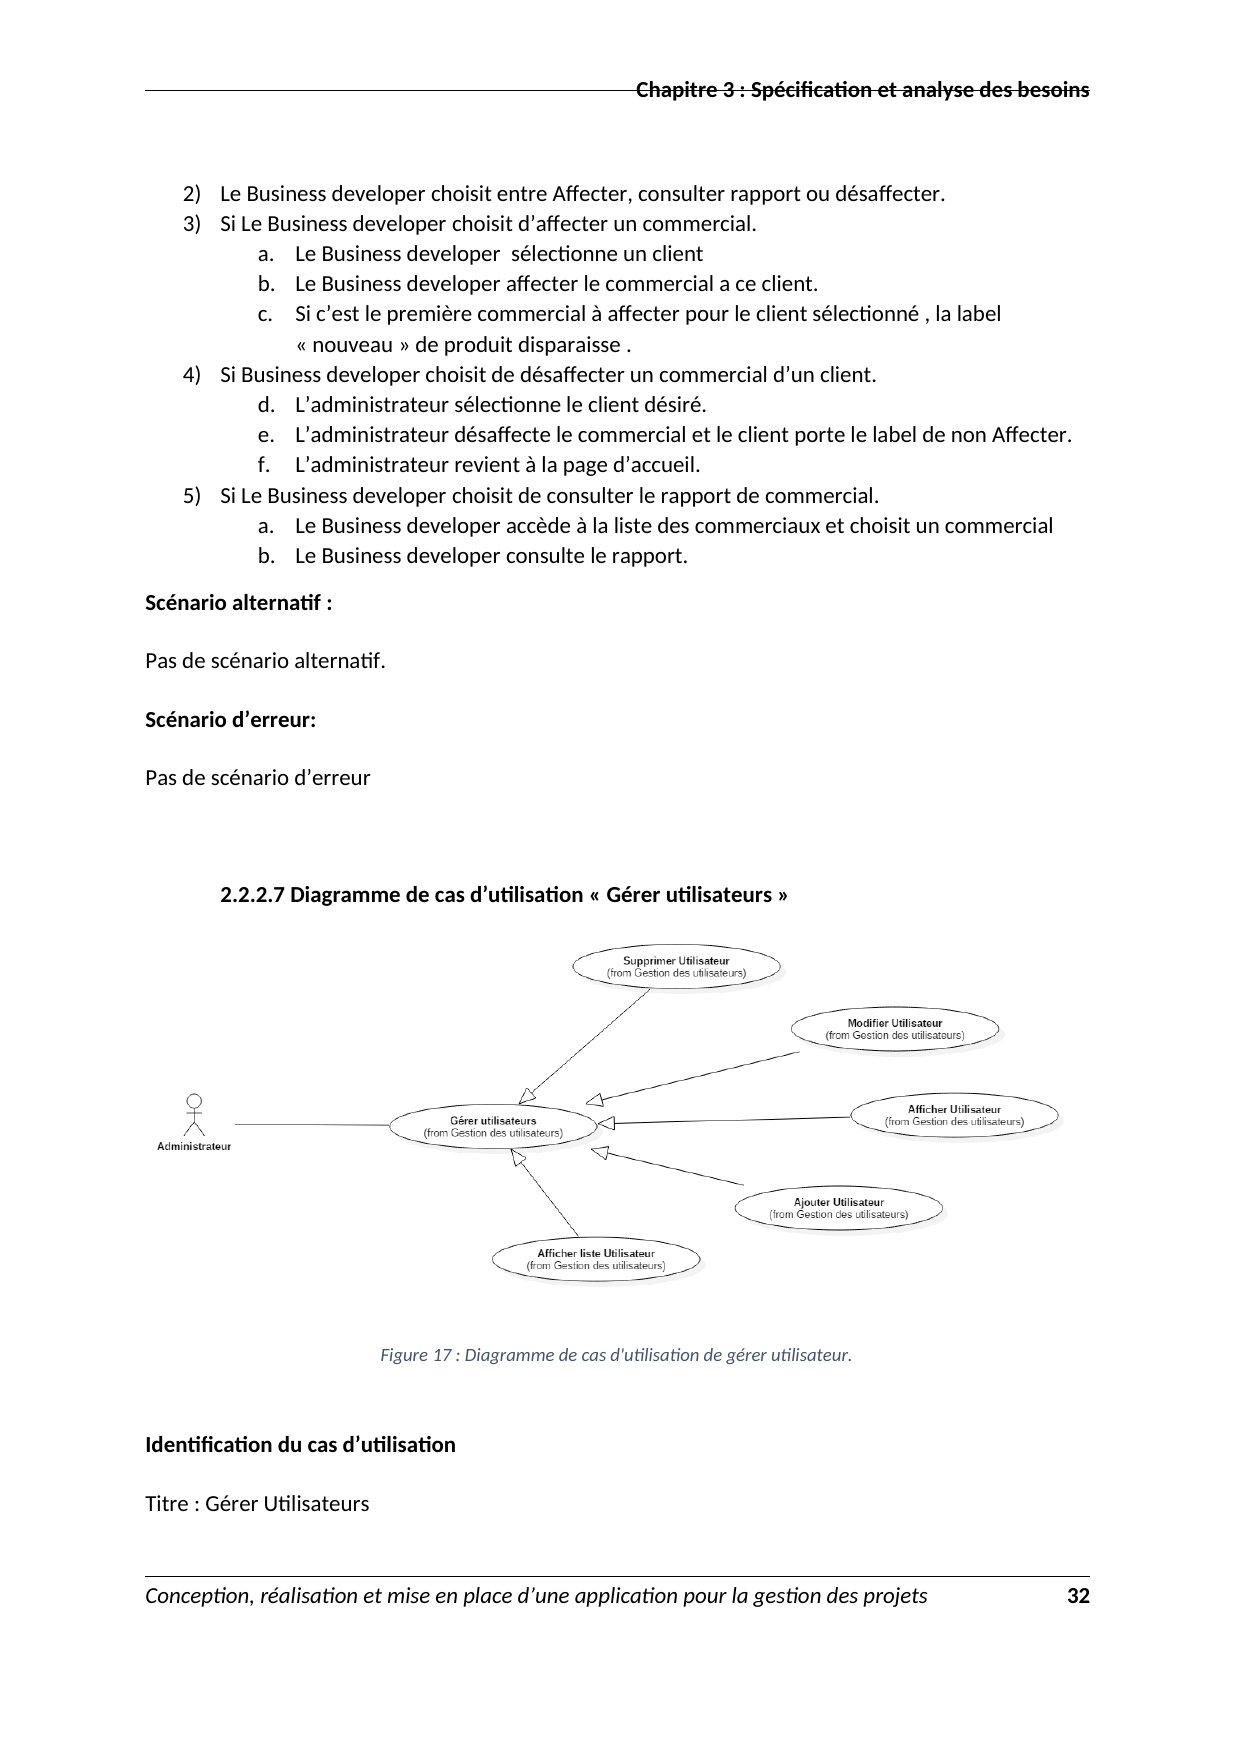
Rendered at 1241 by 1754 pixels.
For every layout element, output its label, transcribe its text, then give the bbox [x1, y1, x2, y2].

list Le Business developer choisit entre Affecter, consulter rapport ou désaffecter. [183, 179, 1090, 207]
list Si Business developer choisit de désaffecter un commercial d’un client. [183, 360, 1090, 388]
picture [145, 936, 1090, 1313]
text Pas de scénario alternatif. [145, 646, 1090, 674]
list Si Le Business developer choisit de consulter le rapport de commercial. [183, 481, 1090, 509]
text Scénario alternatif : [145, 588, 1090, 616]
text Titre : Gérer Utilisateurs [145, 1489, 1090, 1517]
text Identification du cas d’utilisation [145, 1431, 1090, 1458]
list Le Business developer accède à la liste des commerciaux et choisit un commercial [258, 511, 1090, 539]
list Le Business developer consulte le rapport. [258, 541, 1090, 569]
list L’administrateur désaffecte le commercial et le client porte le label de non Affecter. [258, 420, 1090, 448]
list L’administrateur sélectionne le client désiré. [258, 390, 1090, 418]
list Si Le Business developer choisit d’affecter un commercial. [183, 209, 1090, 237]
list L’administrateur revient à la page d’accueil. [258, 451, 1090, 478]
text Scénario d’erreur: [145, 705, 1090, 733]
list Si c’est le première commercial à affecter pour le client sélectionné , la label « nouveau » de produit disparaisse . [258, 299, 1090, 358]
list Le Business developer affecter le commercial a ce client. [258, 269, 1090, 297]
text Figure 17 : Diagramme de cas d'utilisation de gérer utilisateur. [145, 1343, 1090, 1366]
list Le Business developer sélectionne un client [258, 239, 1090, 267]
subtitle 2.2.2.7 Diagramme de cas d’utilisation « Gérer utilisateurs » [220, 880, 876, 908]
text Pas de scénario d’erreur [145, 763, 1090, 791]
